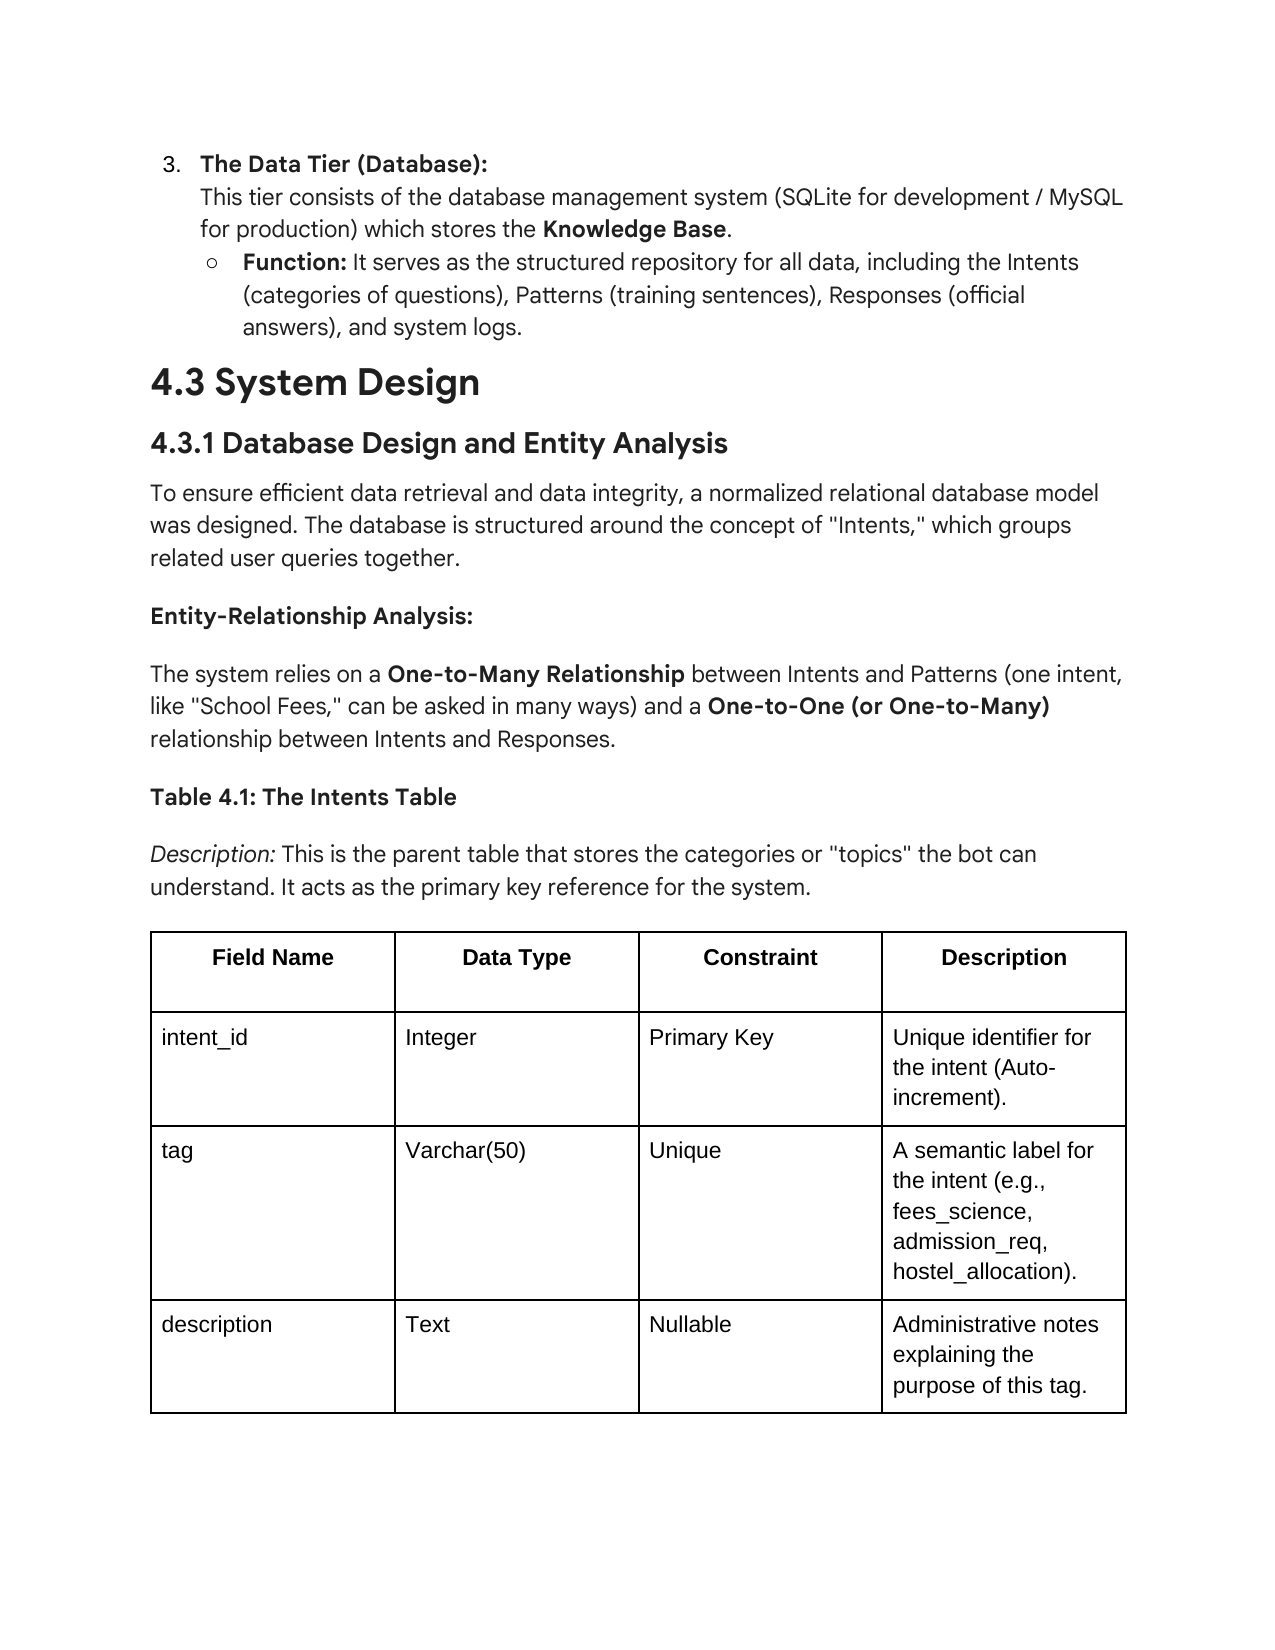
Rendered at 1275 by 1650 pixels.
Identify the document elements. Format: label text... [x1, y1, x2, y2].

table_cell tag [152, 1127, 394, 1299]
text Table 4.1: The Intents Table [150, 783, 1125, 812]
text Description: This is the parent table that stores the categories or "topics" the bot can understand. It acts as the primary key reference for the system. [150, 841, 1125, 902]
list Function: It serves as the structured repository for all data, including the Intents (categories of questions), Patterns (training sentences), Responses (official answers), and system logs. [205, 248, 1125, 342]
table_cell Text [396, 1301, 638, 1412]
table_cell Varchar(50) [396, 1127, 638, 1299]
list The Data Tier (Database): This tier consists of the database management system (SQLite for development / MySQL for production) which stores the Knowledge Base. [162, 150, 1125, 244]
table_cell Unique [640, 1127, 881, 1299]
table_cell Administrative notes explaining the purpose of this tag. [883, 1301, 1125, 1412]
table_header Constraint [640, 933, 881, 1011]
table_header Field Name [152, 933, 394, 1011]
table_header Data Type [396, 933, 638, 1011]
text To ensure efficient data retrieval and data integrity, a normalized relational database model was designed. The database is structured around the concept of "Intents," which groups related user queries together. [150, 479, 1125, 573]
text Entity-Relationship Analysis: [150, 602, 1125, 631]
table_cell A semantic label for the intent (e.g., fees_science, admission_req, hostel_allocation). [883, 1127, 1125, 1299]
subtitle 4.3.1 Database Design and Entity Analysis [150, 425, 1125, 461]
table_cell Integer [396, 1013, 638, 1125]
table_header Description [883, 933, 1125, 1011]
table_cell description [152, 1301, 394, 1412]
table_cell Primary Key [640, 1013, 881, 1125]
table_cell intent_id [152, 1013, 394, 1125]
table_cell Nullable [640, 1301, 881, 1412]
text The system relies on a One-to-Many Relationship between Intents and Patterns (one intent, like "School Fees," can be asked in many ways) and a One-to-One (or One-to-Many) relationship between Intents and Responses. [150, 660, 1125, 754]
subtitle 4.3 System Design [150, 359, 1125, 406]
table_cell Unique identifier for the intent (Auto-increment). [883, 1013, 1125, 1125]
